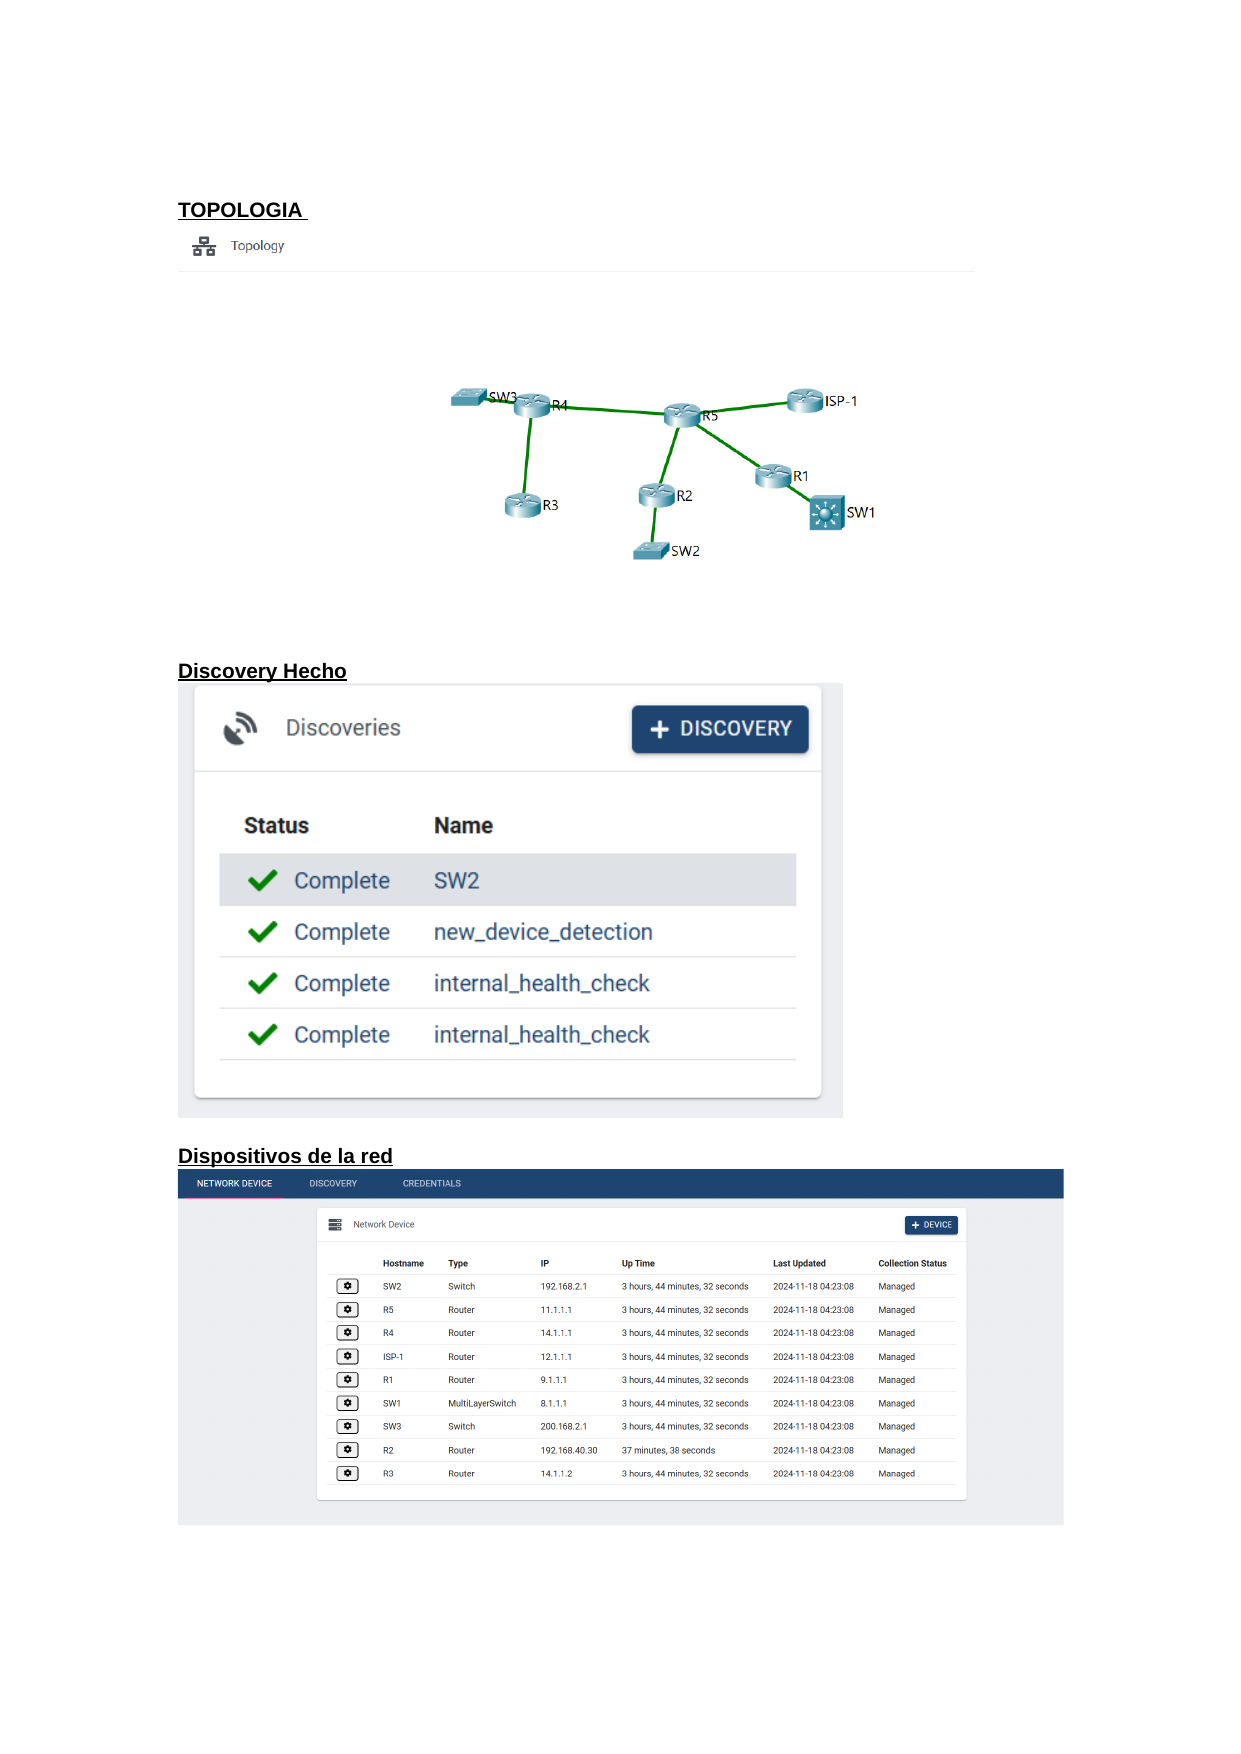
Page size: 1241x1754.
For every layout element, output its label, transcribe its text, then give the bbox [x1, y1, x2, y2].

picture [177, 1169, 1064, 1525]
text TOPOLOGIA [178, 198, 1063, 222]
picture [177, 683, 843, 1118]
text Discovery Hecho [178, 658, 1063, 682]
text Dispositivos de la red [178, 1144, 1063, 1168]
picture [177, 223, 976, 632]
